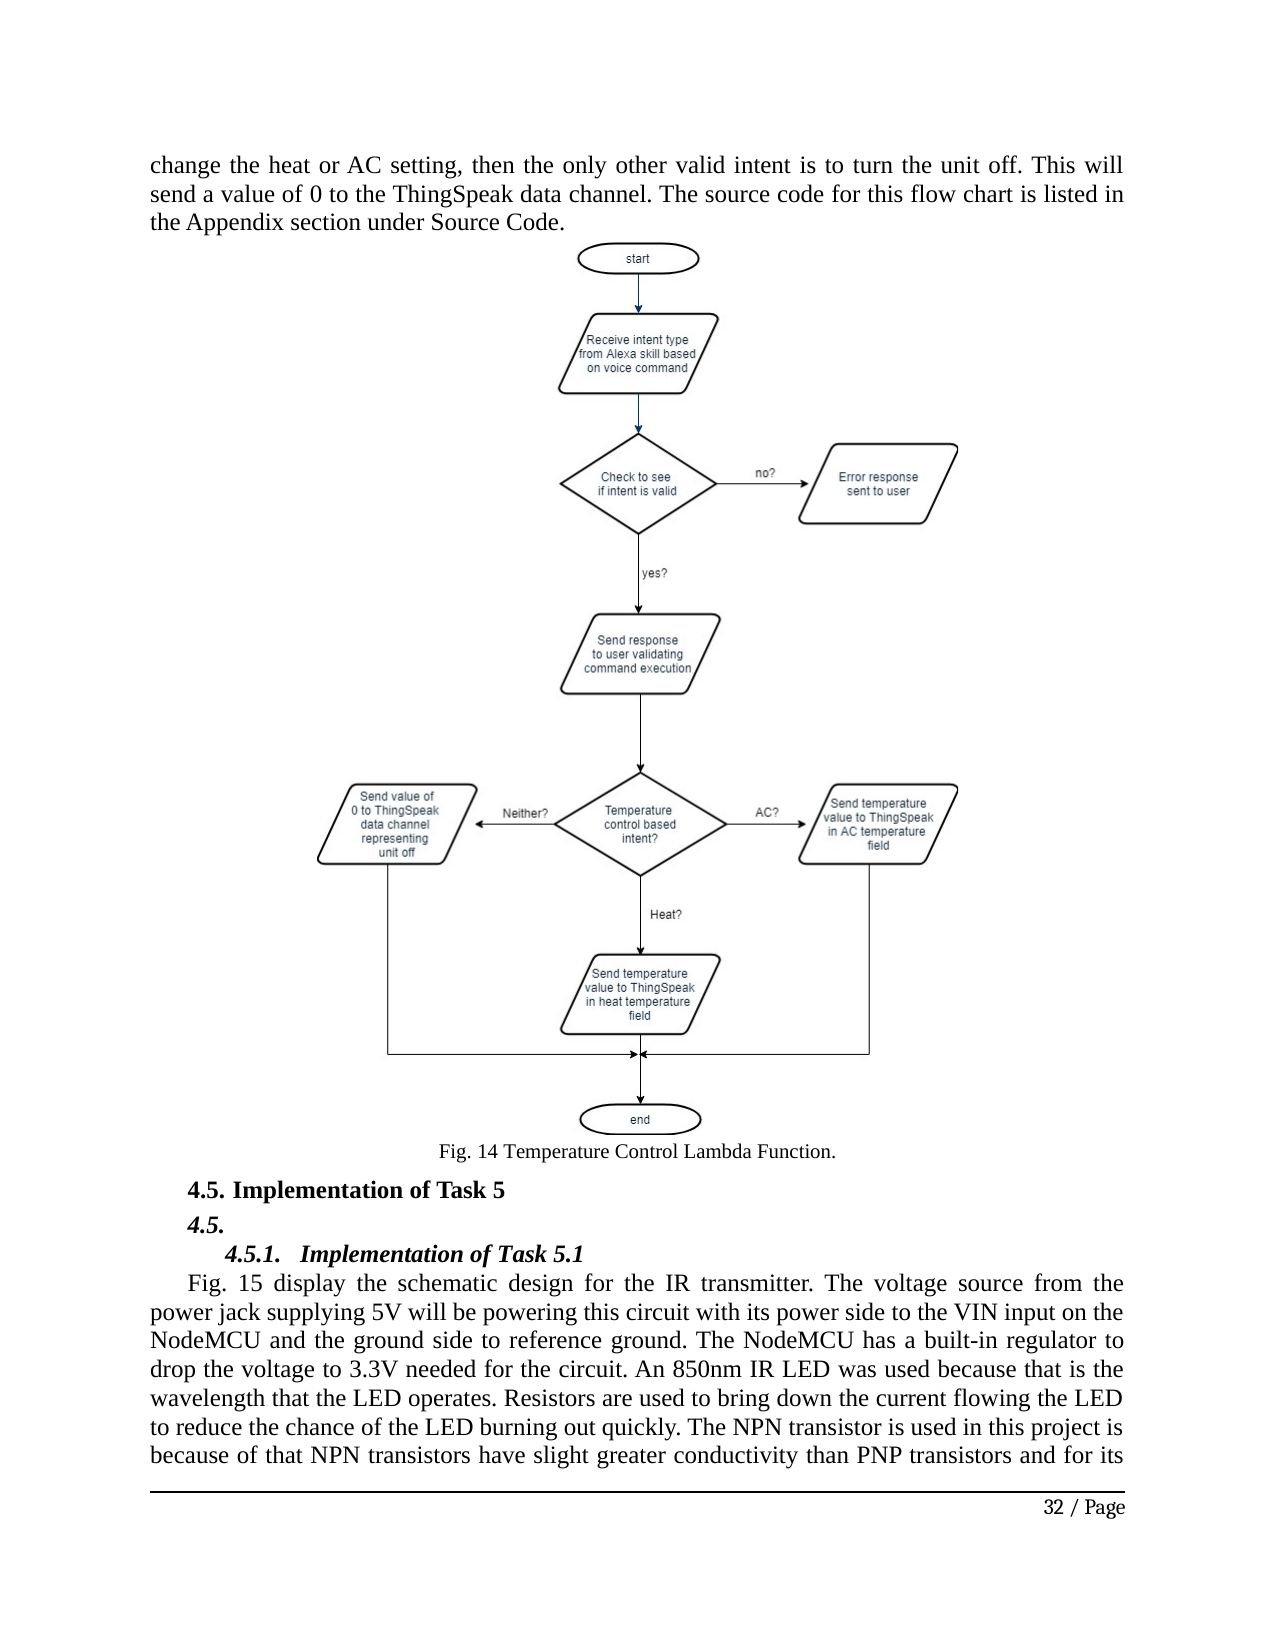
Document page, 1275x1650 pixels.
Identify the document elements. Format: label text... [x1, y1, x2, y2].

text Fig. 14 Temperature Control Lambda Function. [150, 1139, 1125, 1163]
subtitle Implementation of Task 5.1 [225, 1239, 1125, 1268]
subtitle Implementation of Task 5 [187, 1175, 1125, 1204]
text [150, 1268, 1125, 1469]
picture [317, 242, 959, 1135]
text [150, 150, 1125, 236]
